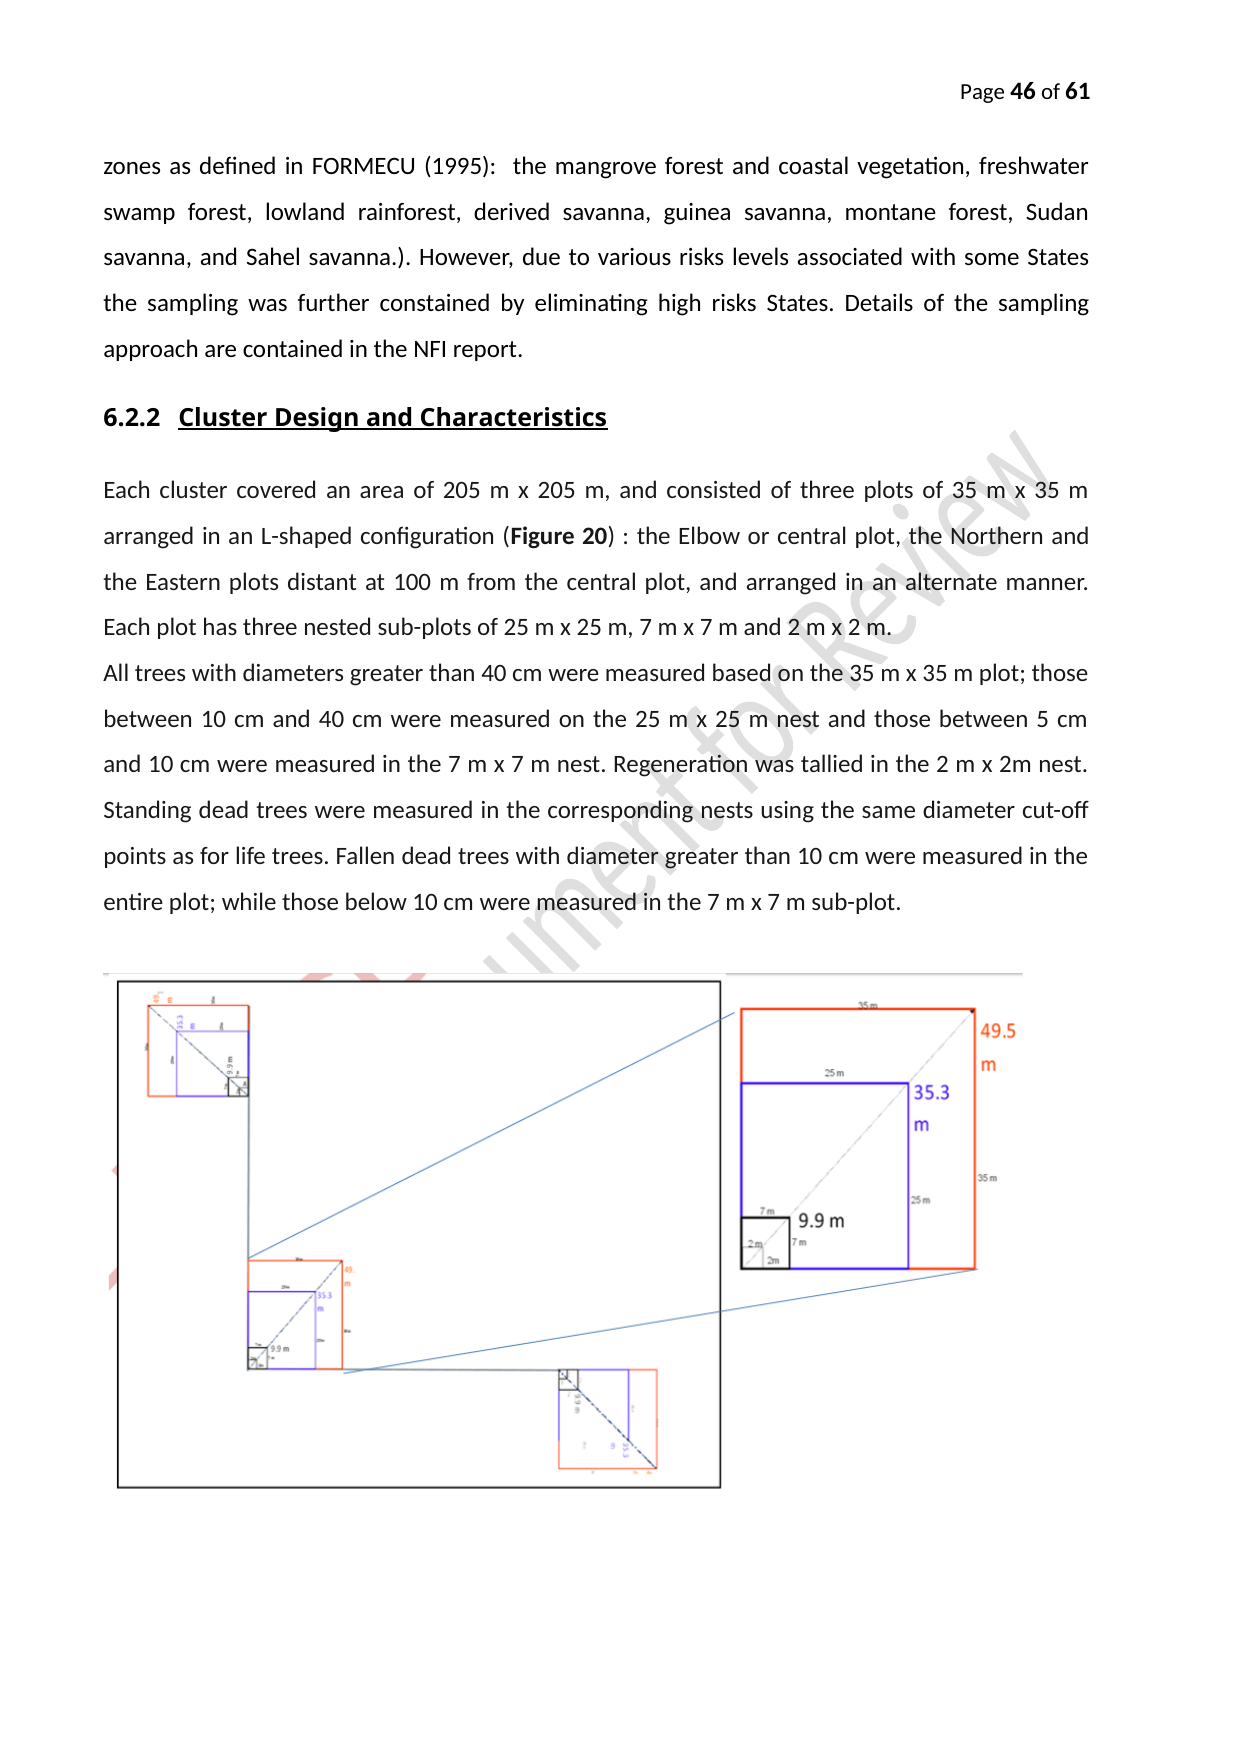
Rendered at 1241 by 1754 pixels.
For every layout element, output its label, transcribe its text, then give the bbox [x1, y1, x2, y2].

text Each cluster covered an area of 205 m x 205 m, and consisted of three plots of 35 m x 35 m arranged in an L-shaped configuration (Figure 20) : the Elbow or central plot, the Northern and the Eastern plots distant at 100 m from the central plot, and arranged in an alternate manner. Each plot has three nested sub-plots of 25 m x 25 m, 7 m x 7 m and 2 m x 2 m. [103, 474, 1090, 642]
text All trees with diameters greater than 40 cm were measured based on the 35 m x 35 m plot; those between 10 cm and 40 cm were measured on the 25 m x 25 m nest and those between 5 cm and 10 cm were measured in the 7 m x 7 m nest. Regeneration was tallied in the 2 m x 2m nest. Standing dead trees were measured in the corresponding nests using the same diameter cut-off points as for life trees. Fallen dead trees with diameter greater than 10 cm were measured in the entire plot; while those below 10 cm were measured in the 7 m x 7 m sub-plot. [103, 657, 1090, 916]
picture [103, 973, 1023, 1498]
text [103, 150, 1090, 363]
subtitle Cluster Design and Characteristics [103, 399, 1090, 433]
